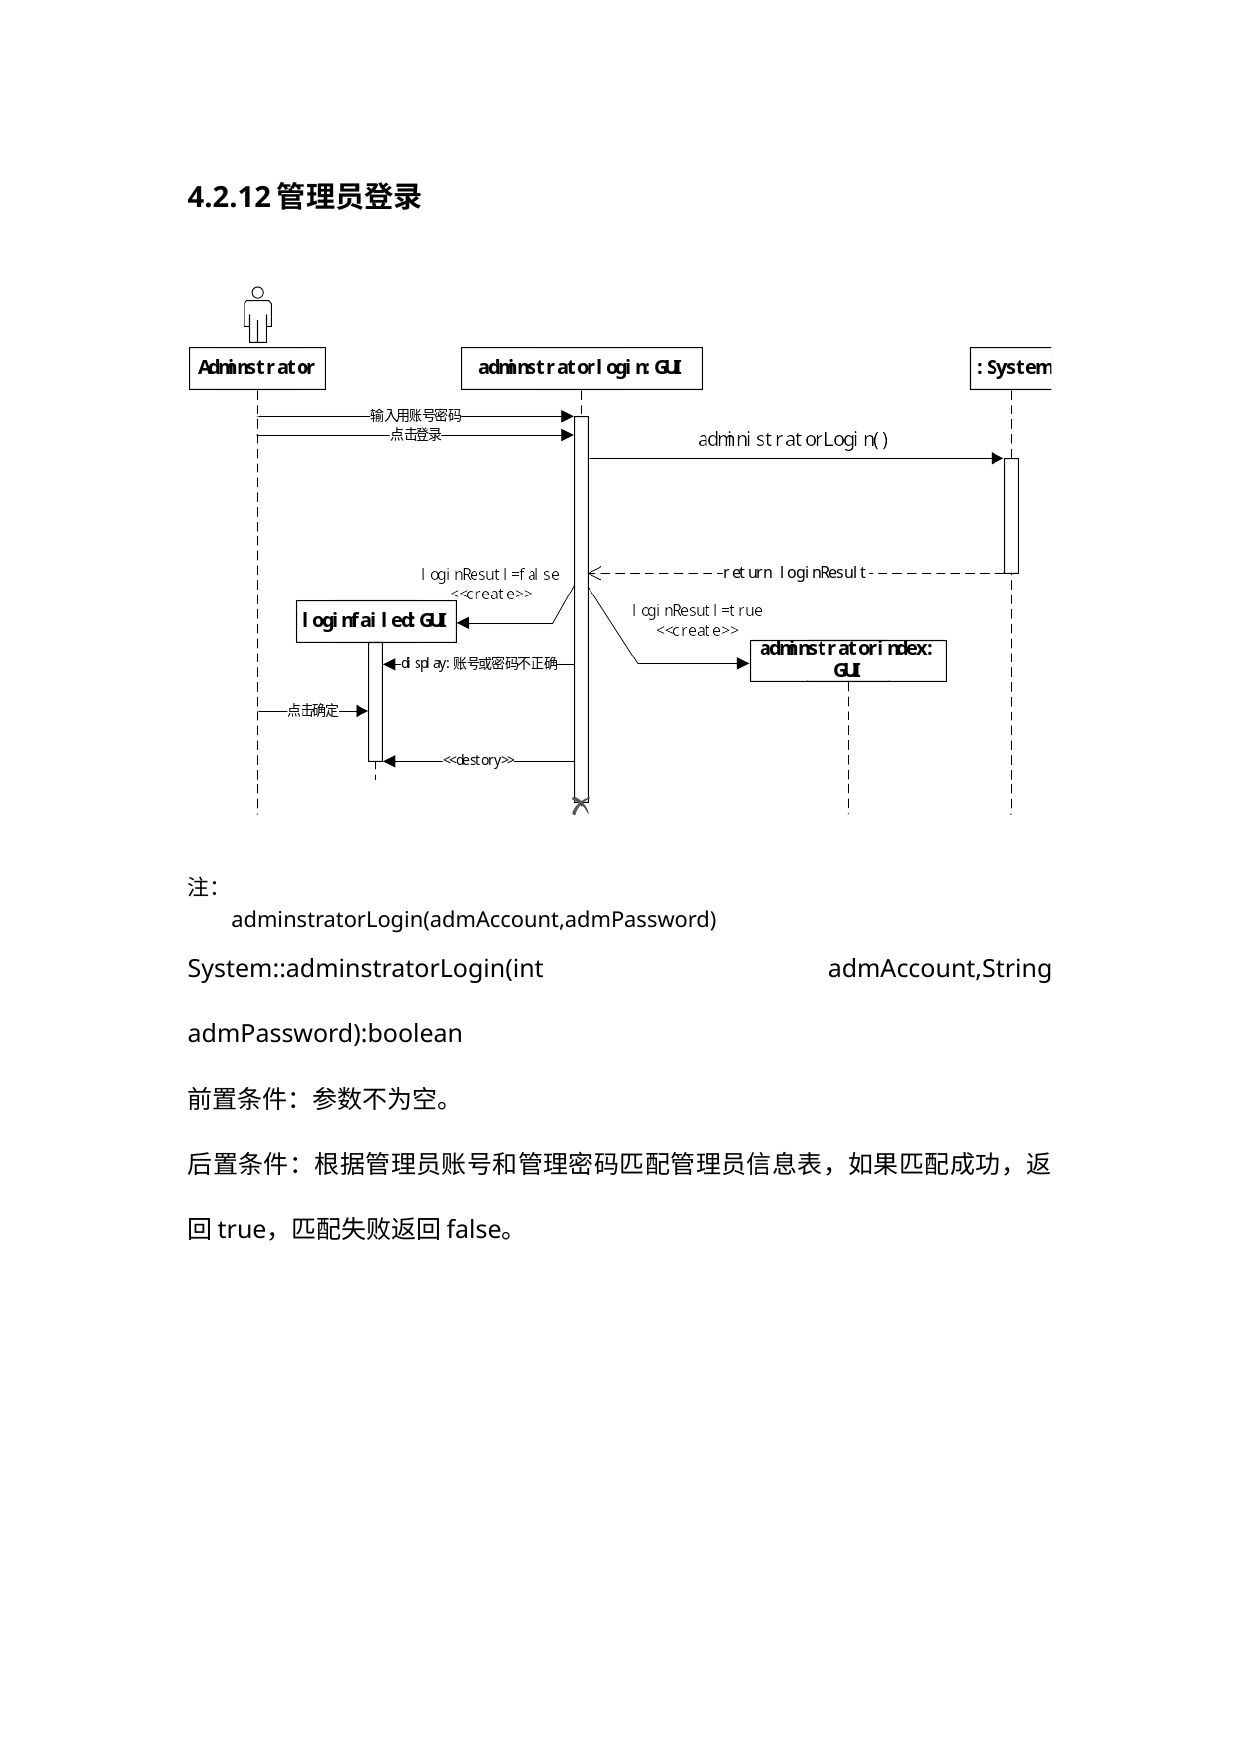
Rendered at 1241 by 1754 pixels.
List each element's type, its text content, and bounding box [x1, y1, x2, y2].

subtitle 4.2.12管理员登录 [187, 162, 1053, 227]
text adminstratorLogin(admAccount,admPassword) [187, 902, 1053, 935]
text 前置条件：参数不为空。 [187, 1065, 1053, 1130]
text System::adminstratorLogin(int admAccount,String admPassword):boolean [187, 935, 1053, 1065]
text 注： [187, 870, 1053, 902]
text 后置条件：根据管理员账号和管理密码匹配管理员信息表，如果匹配成功，返回true，匹配失败返回false。 [187, 1130, 1053, 1260]
